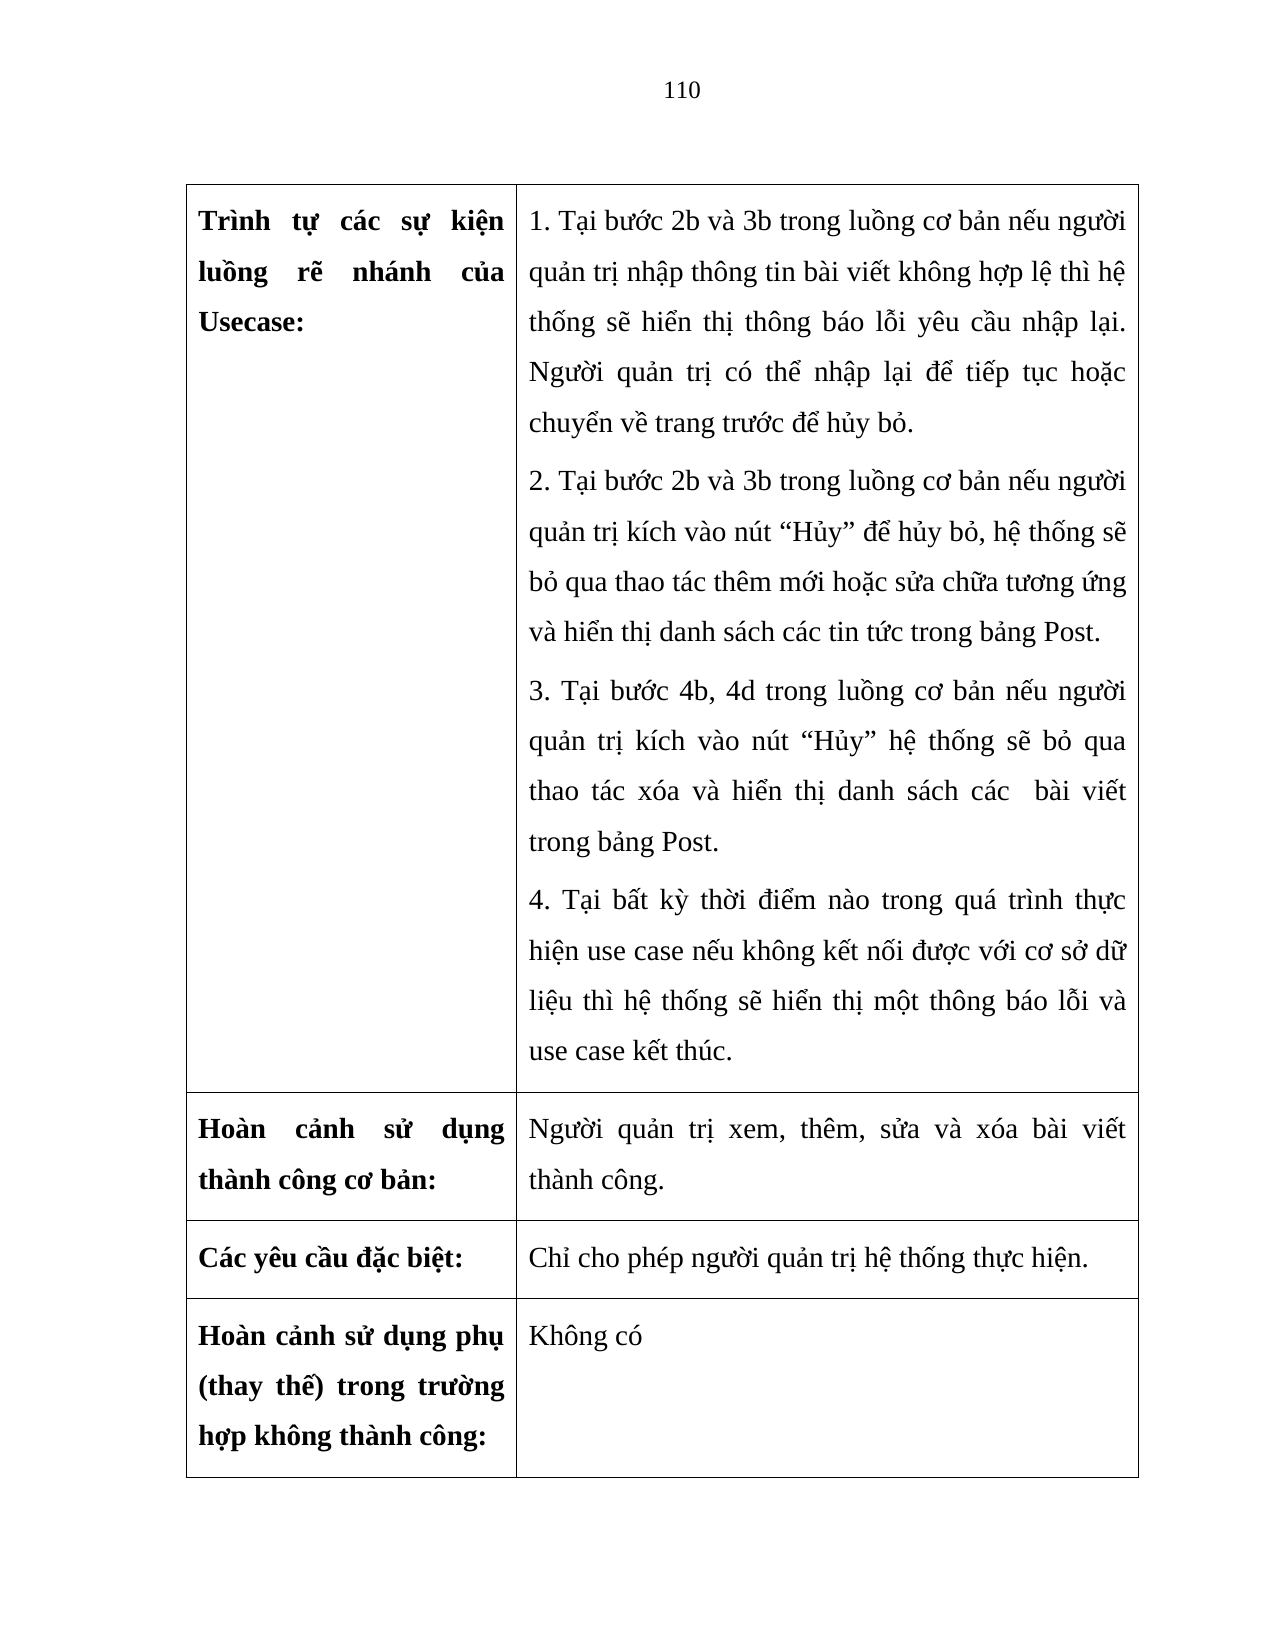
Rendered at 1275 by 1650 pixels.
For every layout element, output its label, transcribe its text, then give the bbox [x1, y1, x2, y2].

table_cell Hoàn cảnh sử dụng thành công cơ bản: [187, 1093, 516, 1220]
table_cell Chỉ cho phép người quản trị hệ thống thực hiện. [517, 1221, 1138, 1298]
table_cell Không có [517, 1299, 1138, 1477]
table_cell Các yêu cầu đặc biệt: [187, 1221, 516, 1298]
table_cell 1. Tại bước 2b và 3b trong luồng cơ bản nếu người quản trị nhập thông tin bài viết không hợp lệ thì hệ thống sẽ hiển thị thông báo lỗi yêu cầu nhập lại. Người quản trị có thể nhập lại để tiếp tục hoặc chuyển về trang trước để hủy bỏ. 2. Tại bước 2b và 3b trong luồng cơ bản nếu người quản trị kích vào nút “Hủy” để hủy bỏ, hệ thống sẽ bỏ qua thao tác thêm mới hoặc sửa chữa tương ứng và hiển thị danh sách các tin tức trong bảng Post. 3. Tại bước 4b, 4d trong luồng cơ bản nếu người quản trị kích vào nút “Hủy” hệ thống sẽ bỏ qua thao tác xóa và hiển thị danh sách các bài viết trong bảng Post. 4. Tại bất kỳ thời điểm nào trong quá trình thực hiện use case nếu không kết nối được với cơ sở dữ liệu thì hệ thống sẽ hiển thị một thông báo lỗi và use case kết thúc. [517, 185, 1138, 1092]
table_cell Trình tự các sự kiện luồng rẽ nhánh của Usecase: [187, 185, 516, 1092]
table_cell Người quản trị xem, thêm, sửa và xóa bài viết thành công. [517, 1093, 1138, 1220]
table_cell Hoàn cảnh sử dụng phụ (thay thế) trong trường hợp không thành công: [187, 1299, 516, 1477]
